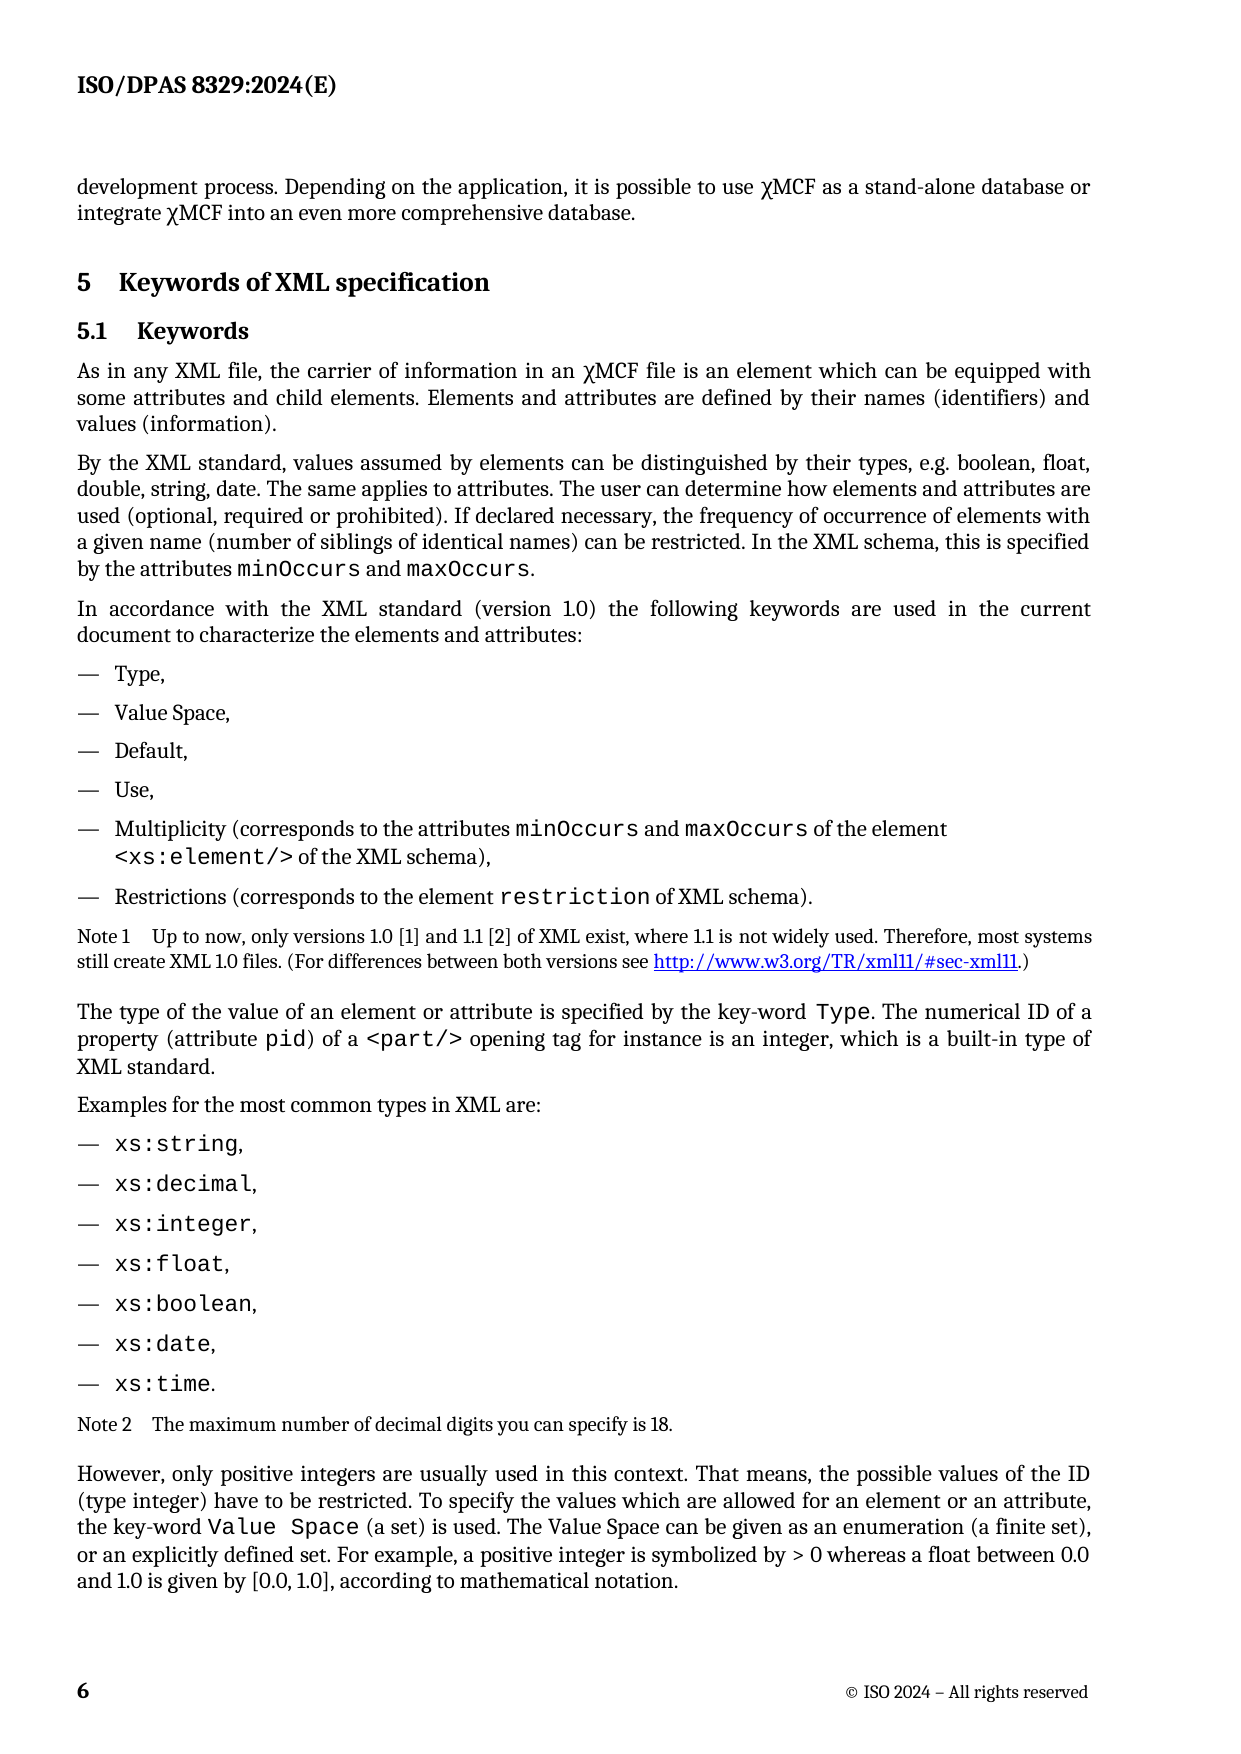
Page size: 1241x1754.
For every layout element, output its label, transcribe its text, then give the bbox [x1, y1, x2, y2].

list Value Space, [77, 699, 1092, 726]
text Note 1 Up to now, only versions 1.0 and 1.1 of XML exist, where 1.1 is not widely used. Therefore, most systems still create XML 1.0 files. (For differences between both versions see http://www.w3.org/TR/xml11/#sec-xml11.) [77, 923, 1092, 973]
list xs:string, [77, 1131, 1092, 1159]
list xs:boolean, [77, 1291, 1092, 1319]
list xs:float, [77, 1251, 1092, 1279]
text In accordance with the XML standard (version 1.0) the following keywords are used in the current document to characterize the elements and attributes: [77, 595, 1092, 648]
list Restrictions (corresponds to the element restriction of XML schema). [77, 883, 1092, 911]
subtitle Keywords of XML specification [77, 267, 1092, 298]
subtitle Keywords [77, 317, 1092, 346]
list Multiplicity (corresponds to the attributes minOccurs and maxOccurs of the element <xs:element/> of the XML schema), [77, 816, 1092, 871]
list xs:date, [77, 1331, 1092, 1359]
text The type of the value of an element or attribute is specified by the key-word Type. The numerical ID of a property (attribute pid) of a <part/> opening tag for instance is an integer, which is a built-in type of XML standard. [77, 998, 1092, 1080]
text As in any XML file, the carrier of information in an χMCF file is an element which can be equipped with some attributes and child elements. Elements and attributes are defined by their names (identifiers) and values (information). [77, 358, 1092, 437]
text By the XML standard, values assumed by elements can be distinguished by their types, e.g. boolean, float, double, string, date. The same applies to attributes. The user can determine how elements and attributes are used (optional, required or prohibited). If declared necessary, the frequency of occurrence of elements with a given name (number of siblings of identical names) can be restricted. In the XML schema, this is specified by the attributes minOccurs and maxOccurs. [77, 450, 1092, 583]
list Type, [77, 661, 1092, 687]
list Default, [77, 738, 1092, 764]
text Examples for the most common types in XML are: [77, 1092, 1092, 1119]
text Note 2 The maximum number of decimal digits you can specify is 18. [77, 1411, 1092, 1436]
text However, only positive integers are usually used in this context. That means, the possible values of the ID (type integer) have to be restricted. To specify the values which are allowed for an element or an attribute, the key-word Value Space (a set) is used. The Value Space can be given as an enumeration (a finite set), or an explicitly defined set. For example, a positive integer is symbolized by > 0 whereas a float between 0.0 and 1.0 is given by [0.0, 1.0], according to mathematical notation. [77, 1461, 1092, 1594]
list xs:time. [77, 1371, 1092, 1399]
list xs:integer, [77, 1211, 1092, 1239]
list Use, [77, 777, 1092, 803]
list xs:decimal, [77, 1171, 1092, 1199]
